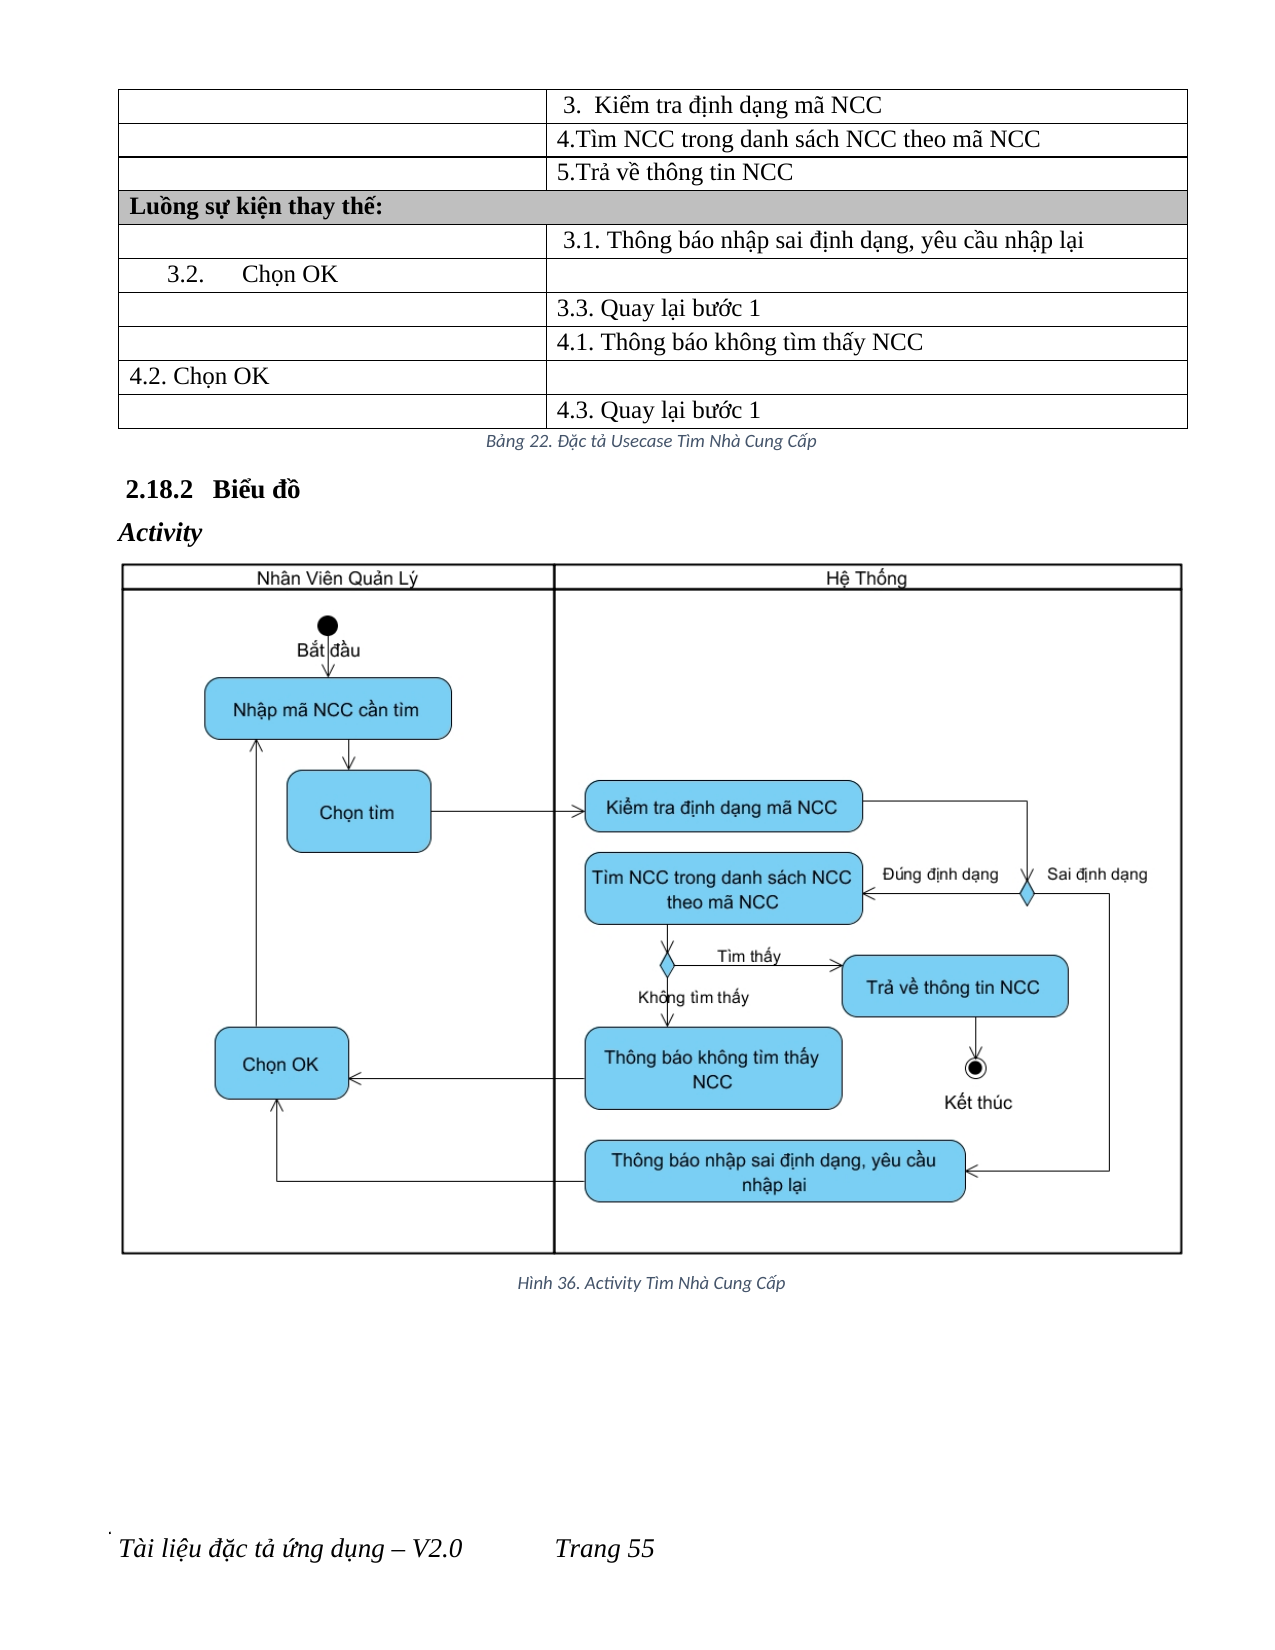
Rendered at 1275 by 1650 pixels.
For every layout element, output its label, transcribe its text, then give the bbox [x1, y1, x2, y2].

table_cell [547, 259, 1187, 292]
table_cell 5.Trả về thông tin NCC [547, 158, 1187, 190]
table_cell 3.1. Thông báo nhập sai định dạng, yêu cầu nhập lại [547, 225, 1187, 258]
table_cell 3. Kiểm tra định dạng mã NCC [547, 90, 1187, 123]
table_cell 4.Tìm NCC trong danh sách NCC theo mã NCC [547, 124, 1187, 156]
text Activity [118, 516, 1186, 548]
picture [118, 560, 1187, 1259]
table_cell 4.1. Thông báo không tìm thấy NCC [547, 327, 1187, 360]
text Hình 36. Activity Tìm Nhà Cung Cấp [118, 1271, 1186, 1294]
table_cell [119, 225, 546, 258]
table_cell [119, 293, 546, 326]
table_cell 4.2. Chọn OK [119, 361, 546, 394]
table_cell 3.3. Quay lại bước 1 [547, 293, 1187, 326]
table_cell 4.3. Quay lại bước 1 [547, 395, 1187, 428]
table_cell [547, 361, 1187, 394]
table_cell [119, 327, 546, 360]
text Bảng 22. Đặc tả Usecase Tìm Nhà Cung Cấp [118, 429, 1186, 452]
table_cell [119, 395, 546, 428]
table_cell Luồng sự kiện thay thế: [119, 191, 1187, 224]
table_cell [119, 90, 546, 123]
table_cell [119, 124, 546, 156]
table_cell Chọn OK [119, 259, 546, 292]
table_cell [119, 158, 546, 190]
text Biểu đồ [193, 473, 1186, 504]
